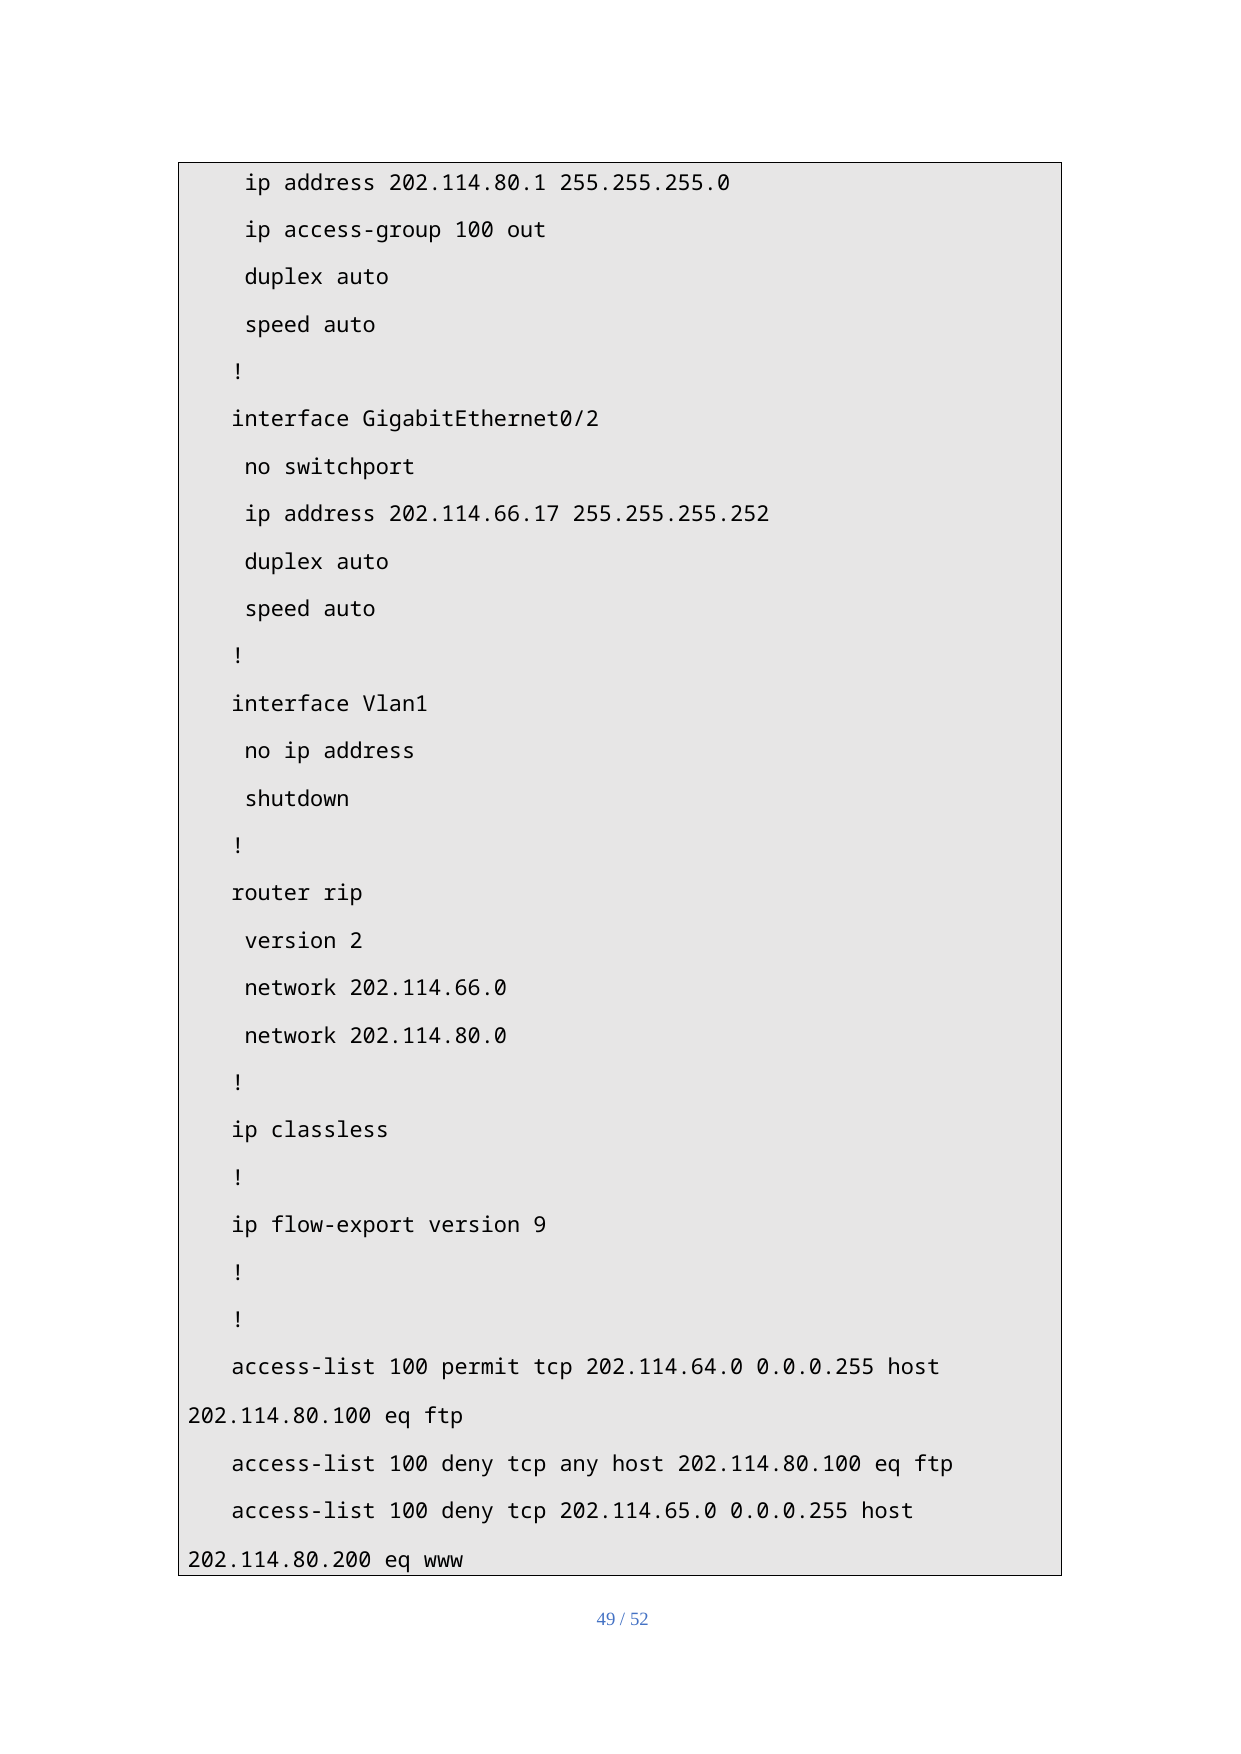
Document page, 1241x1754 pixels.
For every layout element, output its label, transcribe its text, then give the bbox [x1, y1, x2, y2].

text ip classless [179, 1110, 1061, 1146]
text ip address 202.114.66.17 255.255.255.252 [179, 494, 1061, 529]
text ip address 202.114.80.1 255.255.255.0 [179, 163, 1061, 198]
text access-list 100 deny tcp 202.114.65.0 0.0.0.255 host 202.114.80.200 eq www [179, 1490, 1061, 1575]
text ! [179, 826, 1061, 861]
text no ip address [179, 731, 1061, 766]
text ! [179, 1299, 1061, 1335]
text ! [179, 352, 1061, 387]
text ! [179, 1157, 1061, 1193]
text no switchport [179, 446, 1061, 482]
text ! [179, 1062, 1061, 1098]
text version 2 [179, 920, 1061, 956]
text shutdown [179, 778, 1061, 814]
text access-list 100 permit tcp 202.114.64.0 0.0.0.255 host 202.114.80.100 eq ftp [179, 1347, 1061, 1431]
text speed auto [179, 304, 1061, 340]
text network 202.114.80.0 [179, 1015, 1061, 1051]
text ip flow-export version 9 [179, 1205, 1061, 1240]
text duplex auto [179, 257, 1061, 292]
text ip access-group 100 out [179, 209, 1061, 245]
text access-list 100 deny tcp any host 202.114.80.100 eq ftp [179, 1443, 1061, 1479]
text interface Vlan1 [179, 683, 1061, 719]
text network 202.114.66.0 [179, 968, 1061, 1003]
text ! [179, 636, 1061, 672]
text interface GigabitEthernet0/2 [179, 399, 1061, 434]
text duplex auto [179, 541, 1061, 577]
text router rip [179, 873, 1061, 908]
text ! [179, 1252, 1061, 1288]
text speed auto [179, 588, 1061, 624]
